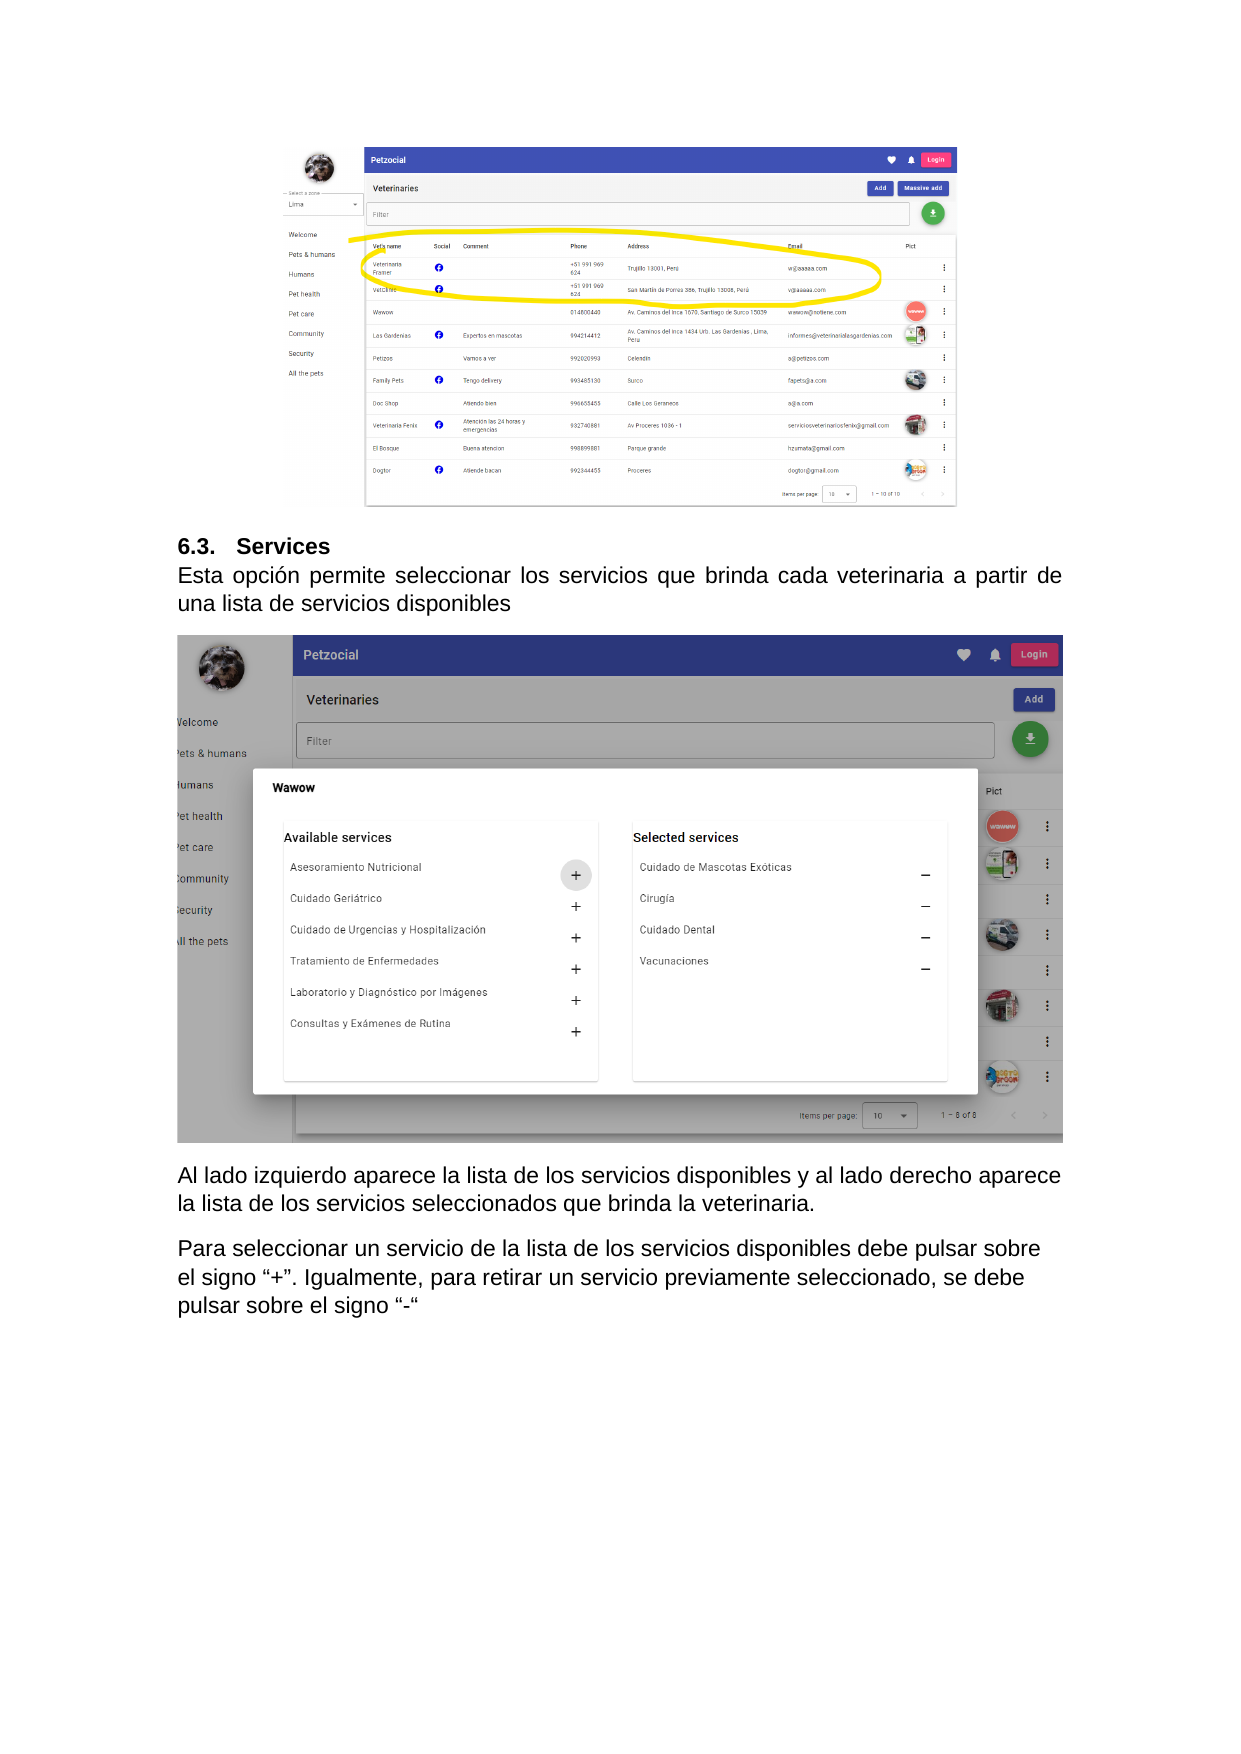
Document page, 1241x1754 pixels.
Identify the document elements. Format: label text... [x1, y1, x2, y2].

text Esta opción permite seleccionar los servicios que brinda cada veterinaria a partir de una lista de servicios disponibles [177, 562, 1063, 616]
text Para seleccionar un servicio de la lista de los servicios disponibles debe pulsar sobre el signo “+”. Igualmente, para retirar un servicio previamente seleccionado, se debe pulsar sobre el signo “-“ [177, 1235, 1063, 1318]
subtitle Services [177, 533, 1063, 559]
picture [177, 635, 1063, 1143]
text Al lado izquierdo aparece la lista de los servicios disponibles y al lado derecho aparece la lista de los servicios seleccionados que brinda la veterinaria. [177, 1162, 1063, 1217]
picture [283, 147, 958, 507]
